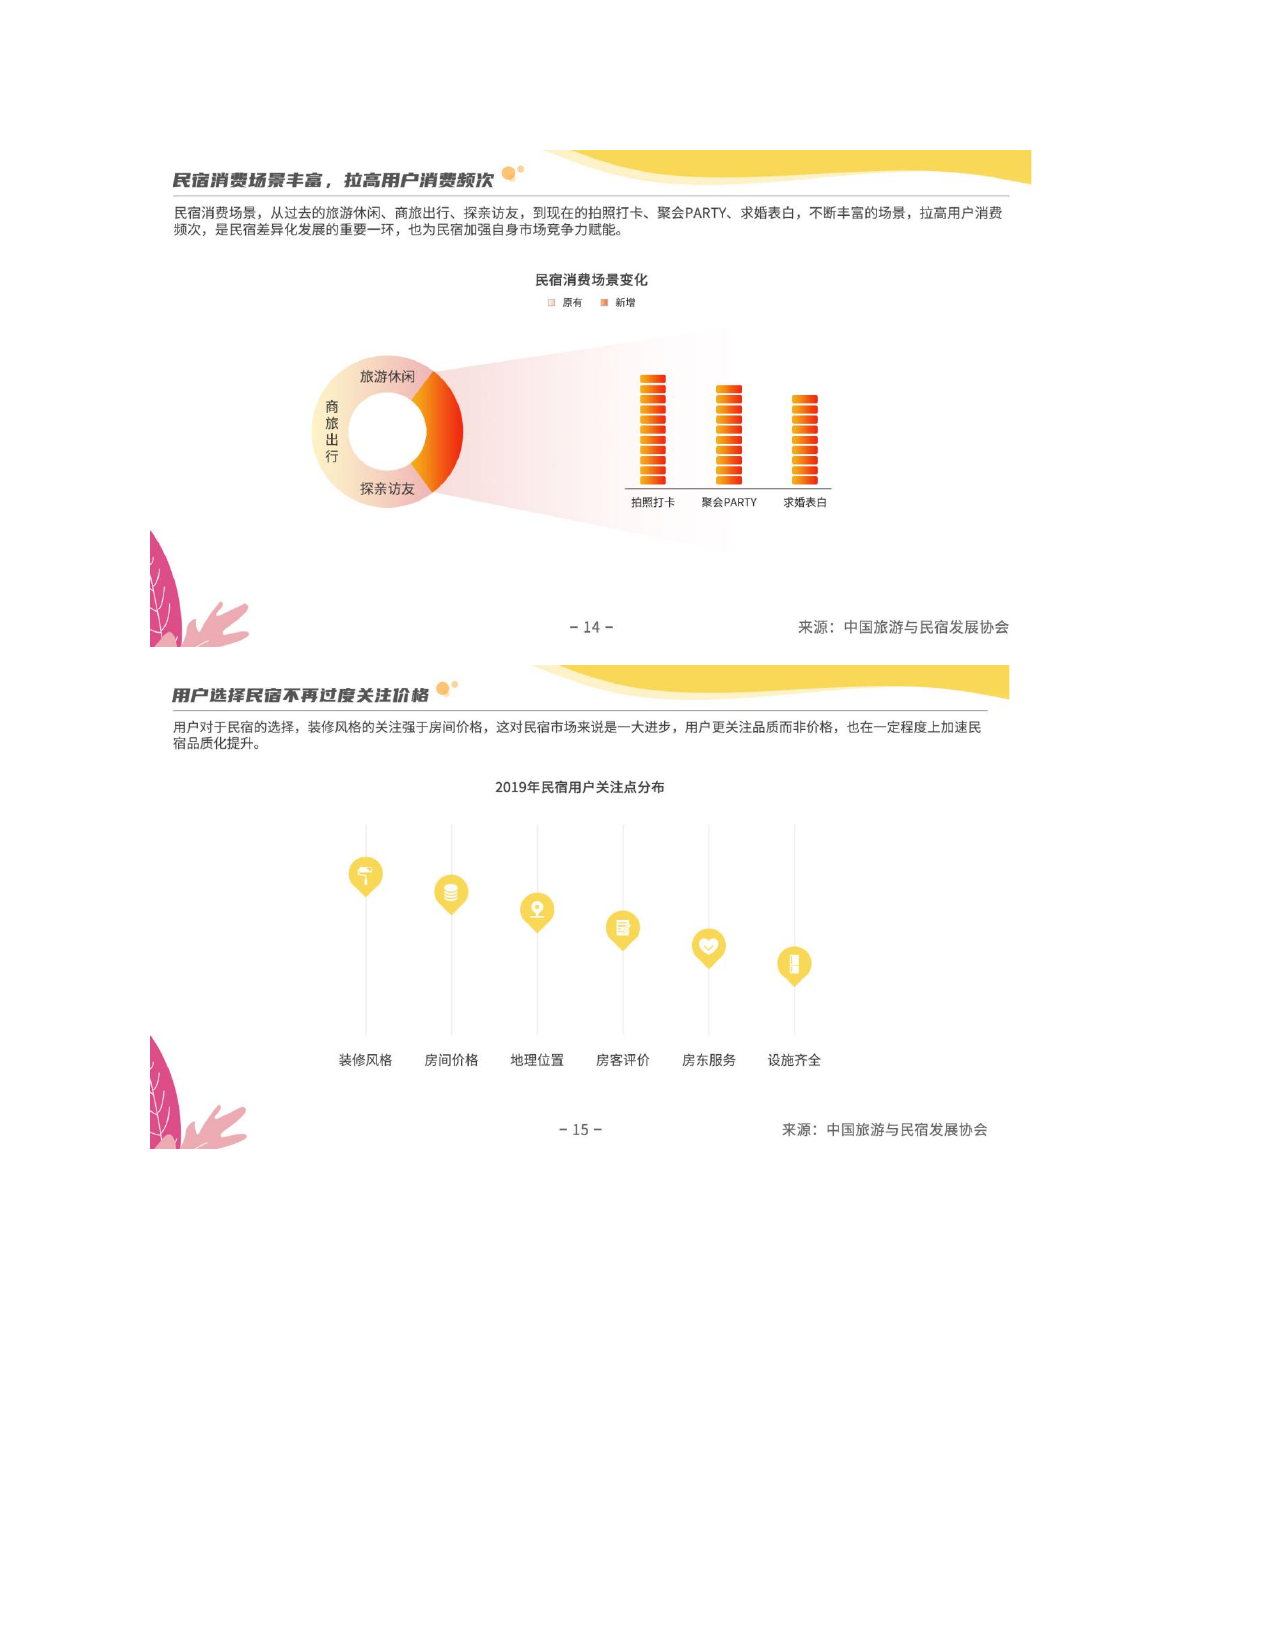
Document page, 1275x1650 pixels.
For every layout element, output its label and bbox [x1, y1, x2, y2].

picture [150, 665, 1010, 1149]
picture [150, 150, 1032, 647]
